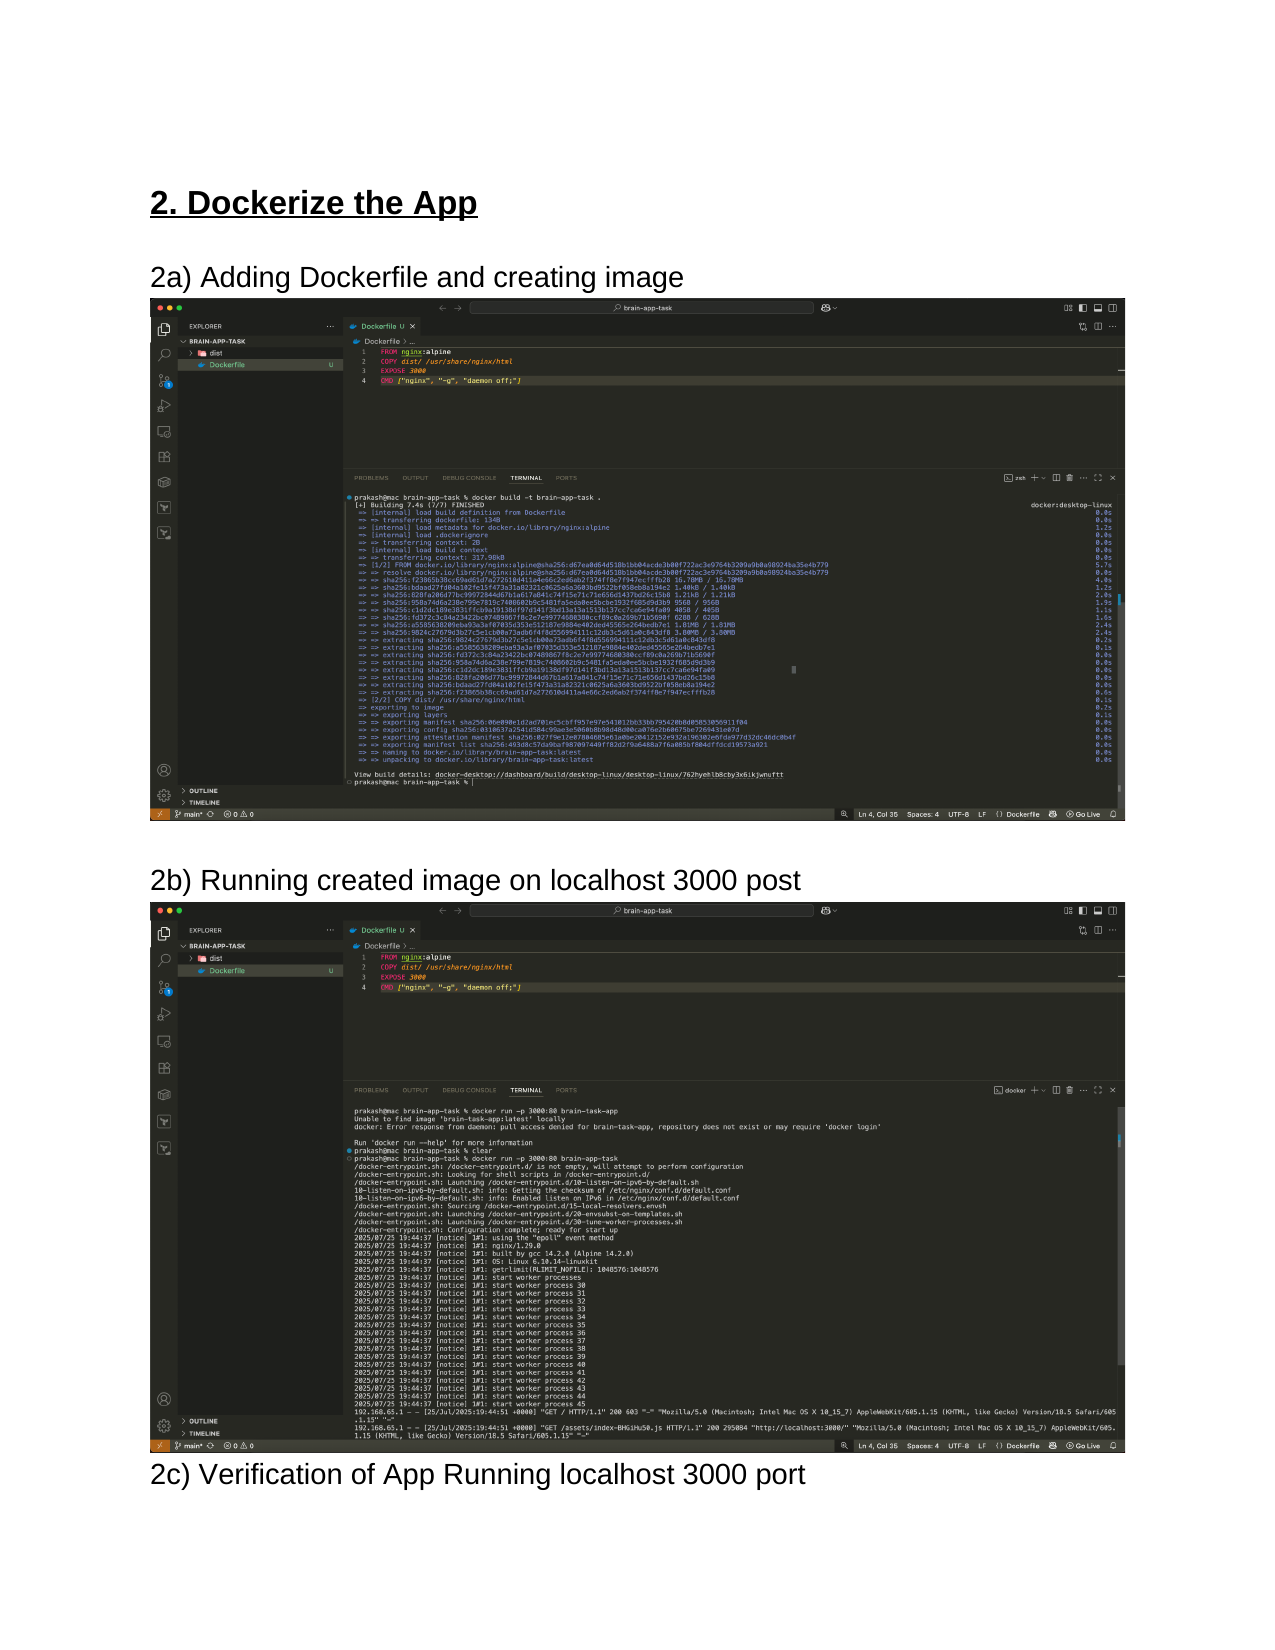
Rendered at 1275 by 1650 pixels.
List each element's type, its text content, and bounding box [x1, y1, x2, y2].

text 2. Dockerize the App [150, 183, 1125, 221]
text 2b) Running created image on localhost 3000 post [150, 863, 1125, 897]
picture [150, 902, 1125, 1453]
text 2a) Adding Dockerfile and creating image [150, 260, 1125, 294]
picture [150, 298, 1125, 821]
text 2c) Verification of App Running localhost 3000 port [150, 1457, 1125, 1490]
